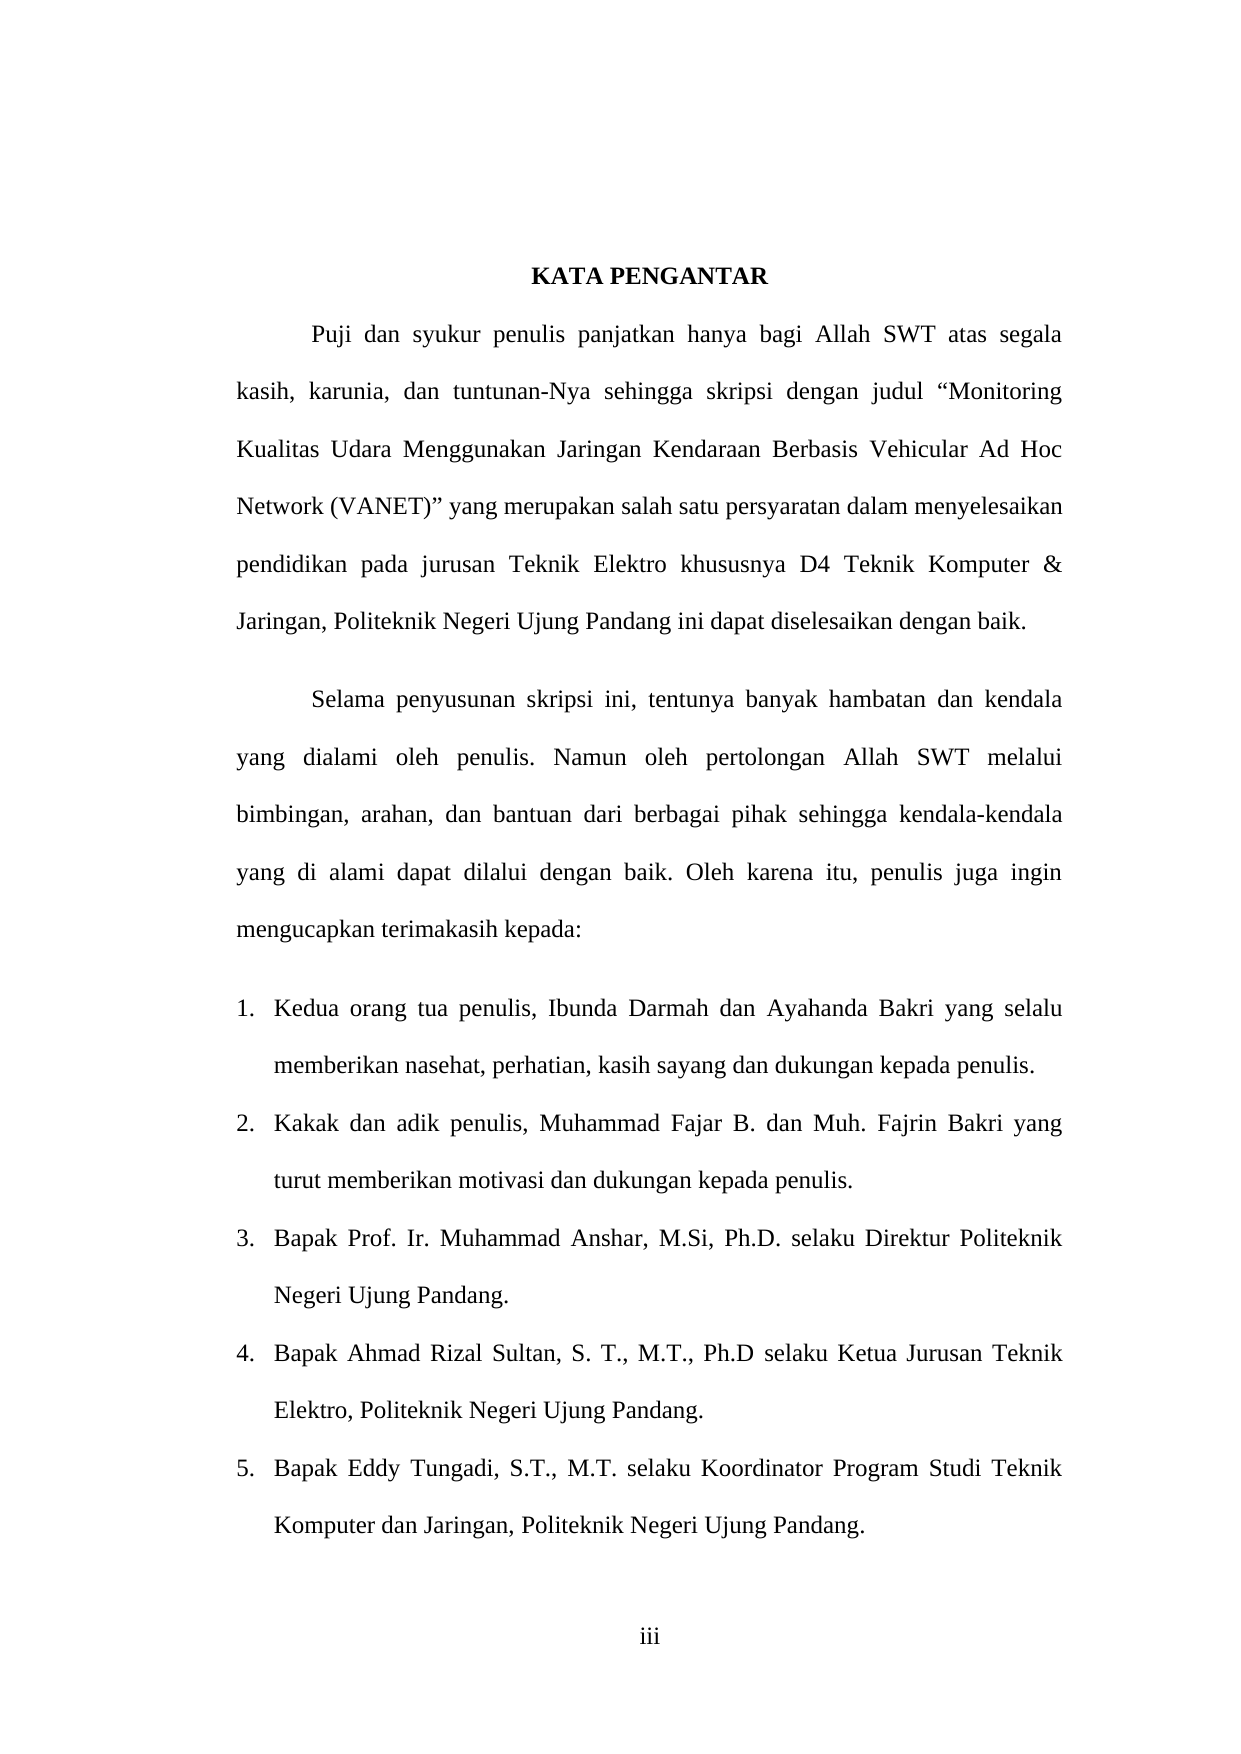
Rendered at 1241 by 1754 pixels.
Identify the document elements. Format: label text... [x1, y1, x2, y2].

text Selama penyusunan skripsi ini, tentunya banyak hambatan dan kendala yang dialami oleh penulis. Namun oleh pertolongan Allah SWT melalui bimbingan, arahan, dan bantuan dari berbagai pihak sehingga kendala-kendala yang di alami dapat dilalui dengan baik. Oleh karena itu, penulis juga ingin mengucapkan terimakasih kepada: [236, 684, 1063, 943]
list Kedua orang tua penulis, Ibunda Darmah dan Ayahanda Bakri yang selalu memberikan nasehat, perhatian, kasih sayang dan dukungan kepada penulis. [236, 993, 1063, 1079]
list Bapak Prof. Ir. Muhammad Anshar, M.Si, Ph.D. selaku Direktur Politeknik Negeri Ujung Pandang. [236, 1223, 1063, 1309]
list Kakak dan adik penulis, Muhammad Fajar B. dan Muh. Fajrin Bakri yang turut memberikan motivasi dan dukungan kepada penulis. [236, 1108, 1063, 1194]
text Puji dan syukur penulis panjatkan hanya bagi Allah SWT atas segala kasih, karunia, dan tuntunan-Nya sehingga skripsi dengan judul “Monitoring Kualitas Udara Menggunakan Jaringan Kendaraan Berbasis Vehicular Ad Hoc Network (VANET)” yang merupakan salah satu persyaratan dalam menyelesaikan pendidikan pada jurusan Teknik Elektro khususnya D4 Teknik Komputer & Jaringan, Politeknik Negeri Ujung Pandang ini dapat diselesaikan dengan baik. [236, 319, 1063, 635]
list Bapak Eddy Tungadi, S.T., M.T. selaku Koordinator Program Studi Teknik Komputer dan Jaringan, Politeknik Negeri Ujung Pandang. [236, 1453, 1063, 1539]
list Bapak Ahmad Rizal Sultan, S. T., M.T., Ph.D selaku Ketua Jurusan Teknik Elektro, Politeknik Negeri Ujung Pandang. [236, 1338, 1063, 1424]
subtitle KATA PENGANTAR [236, 261, 1063, 290]
